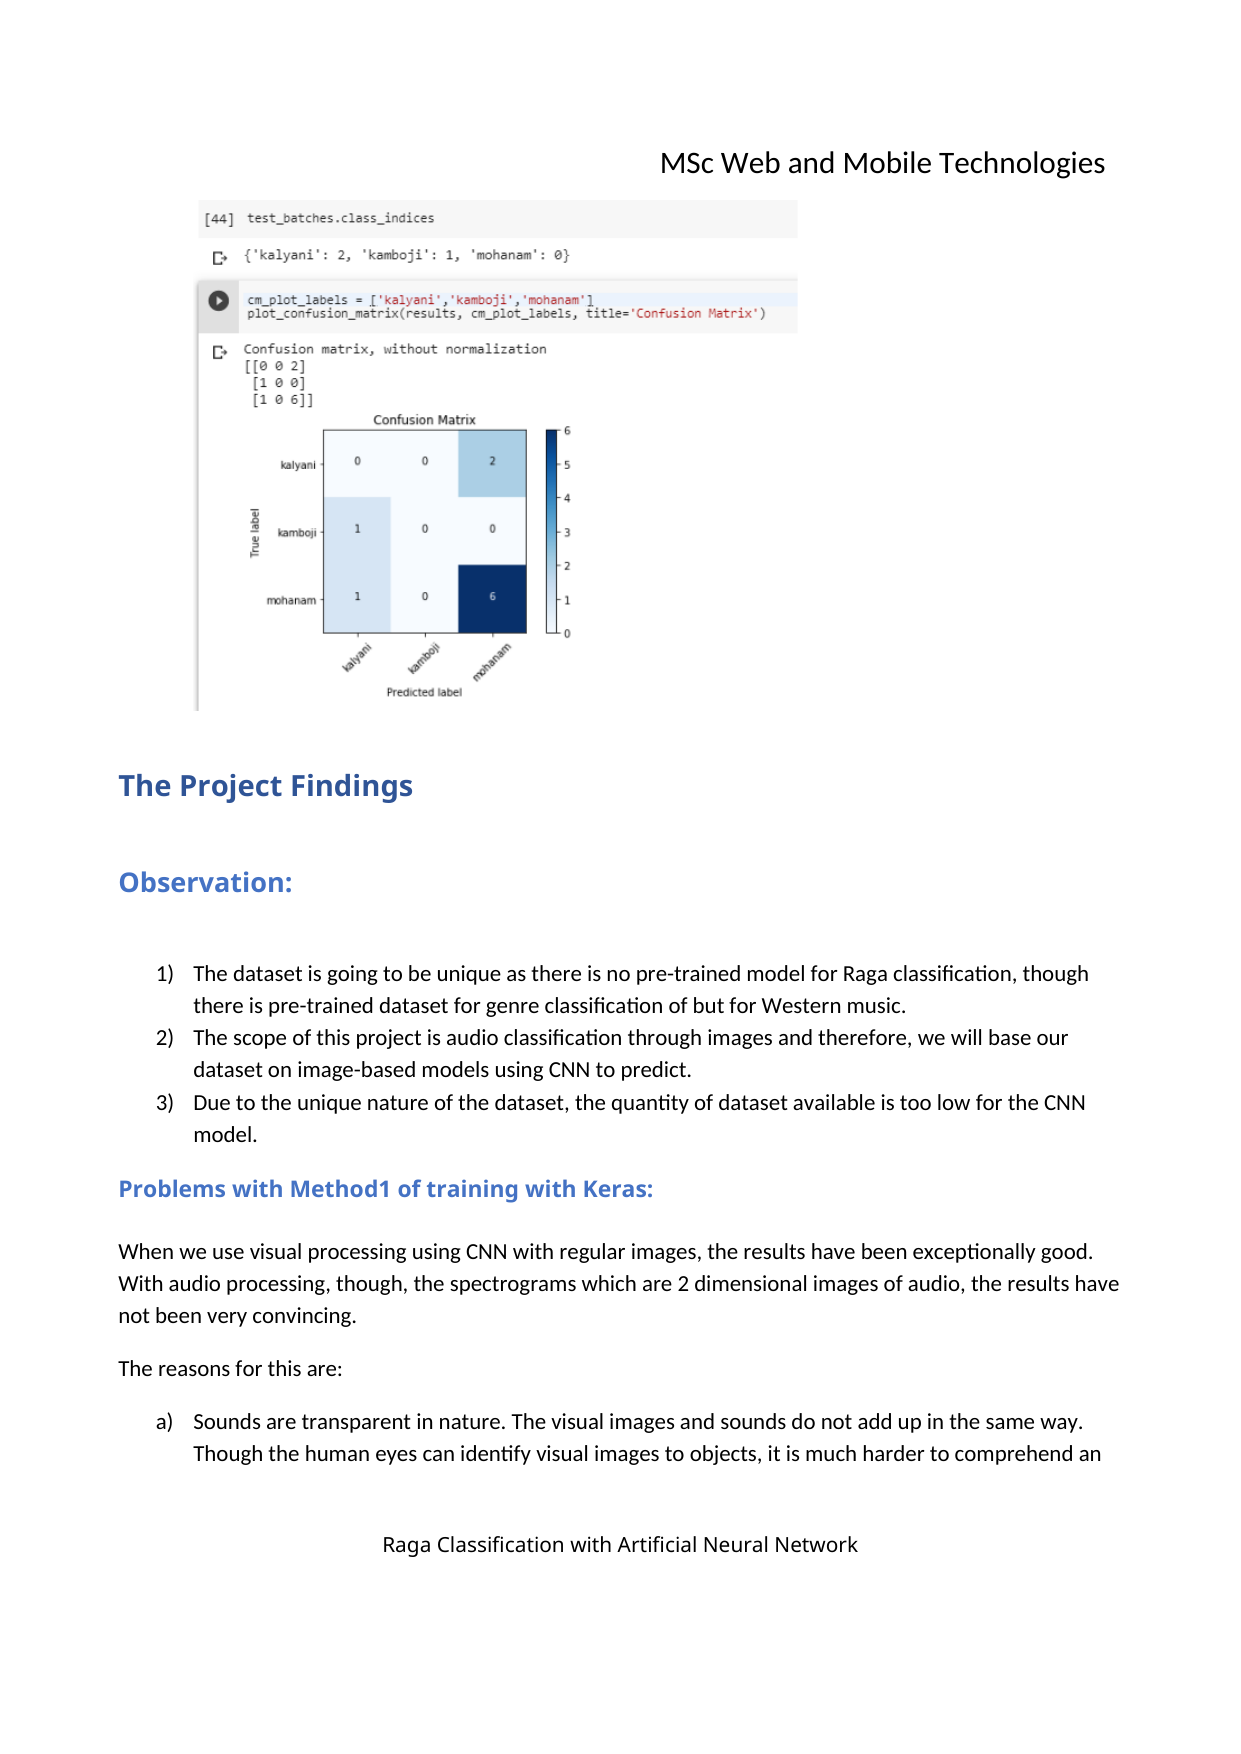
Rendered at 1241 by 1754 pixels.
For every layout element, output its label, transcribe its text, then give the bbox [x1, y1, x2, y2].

list The dataset is going to be unique as there is no pre-trained model for Raga classification, though there is pre-trained dataset for genre classification of but for Western music. [156, 959, 1122, 1019]
text The reasons for this are: [118, 1354, 1122, 1382]
list The scope of this project is audio classification through images and therefore, we will base our dataset on image-based models using CNN to predict. [156, 1023, 1122, 1084]
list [156, 1407, 1122, 1468]
picture [193, 200, 798, 711]
subtitle Problems with Method1 of training with Keras: [118, 1173, 1122, 1204]
list Due to the unique nature of the dataset, the quantity of dataset available is too low for the CNN model. [156, 1088, 1122, 1148]
subtitle The Project Findings [118, 765, 1122, 805]
subtitle Observation: [118, 864, 1122, 901]
text When we use visual processing using CNN with regular images, the results have been exceptionally good. With audio processing, though, the spectrograms which are 2 dimensional images of audio, the results have not been very convincing. [118, 1237, 1122, 1329]
